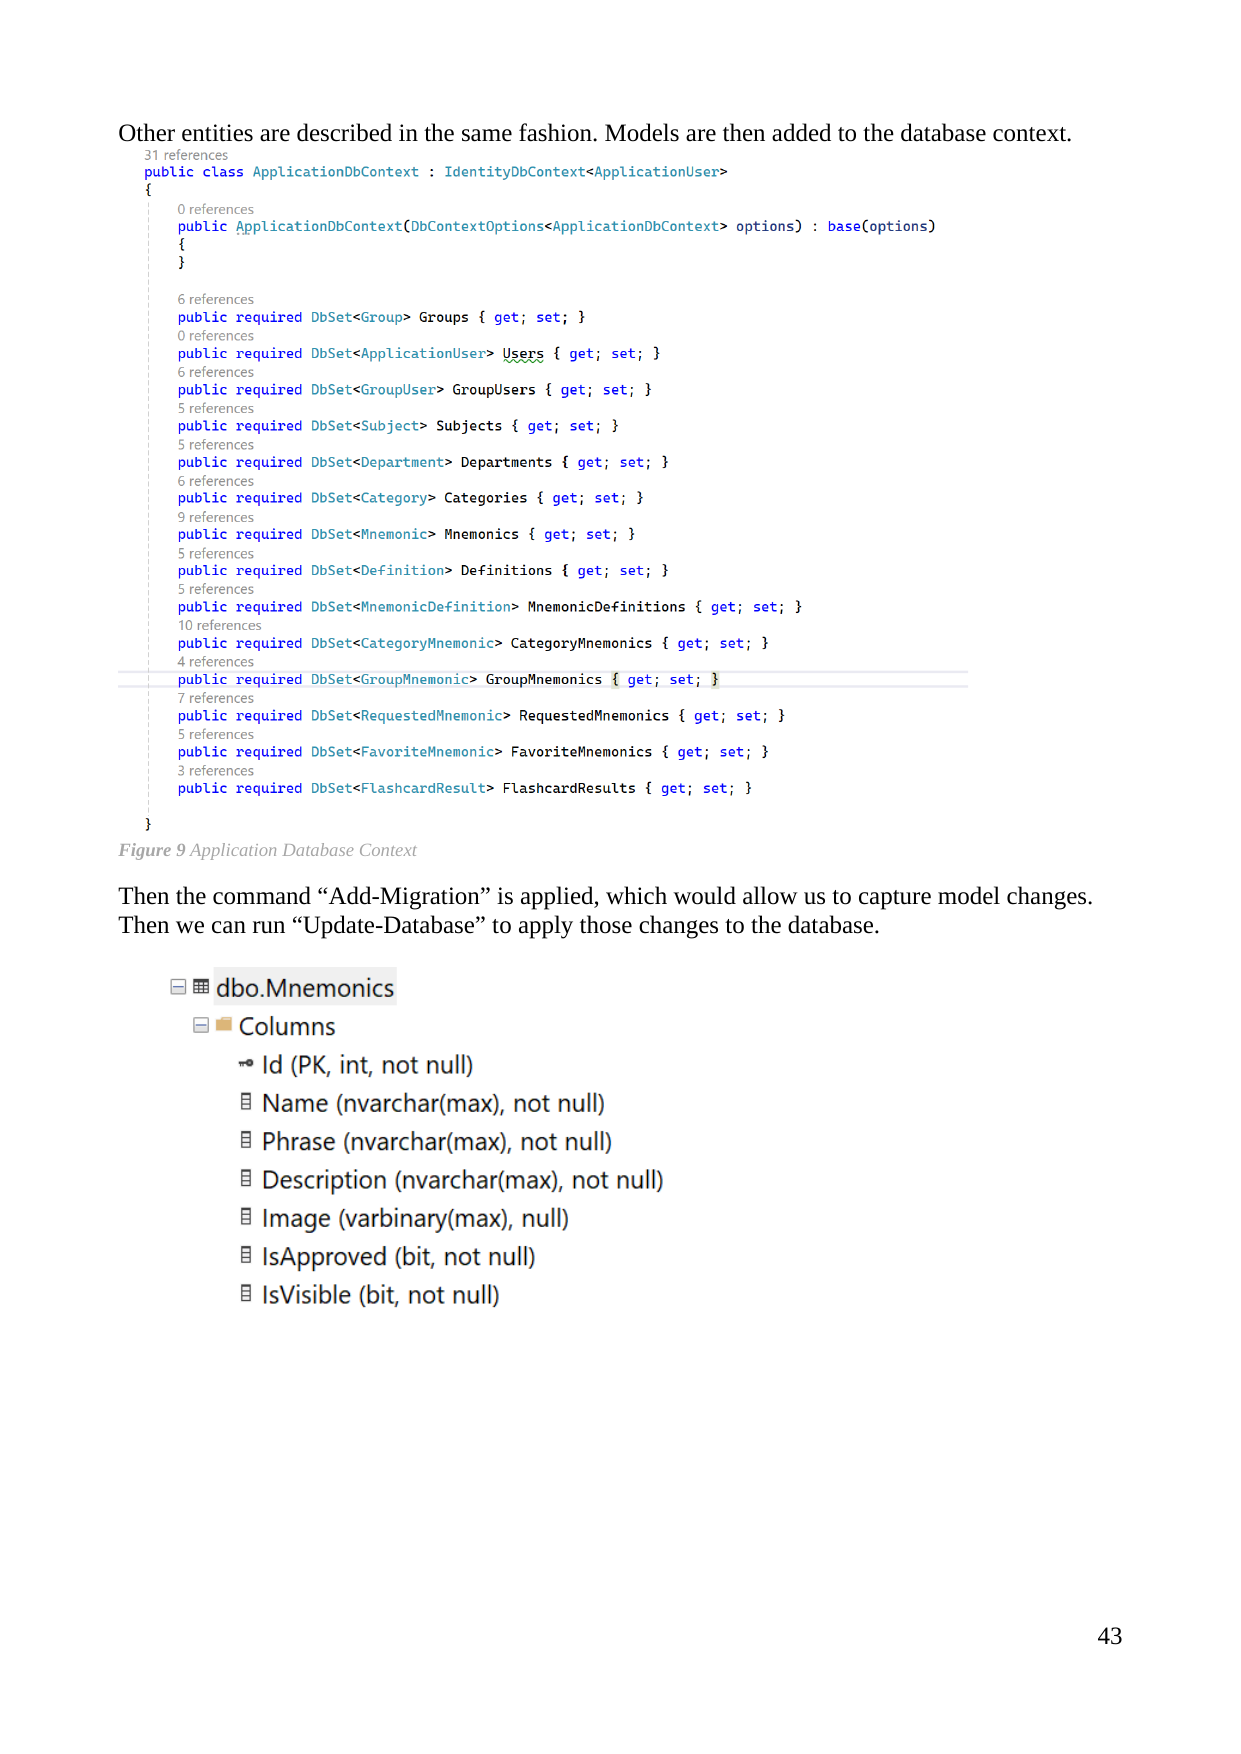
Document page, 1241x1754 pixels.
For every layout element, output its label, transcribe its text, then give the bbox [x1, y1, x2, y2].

text Other entities are described in the same fashion. Models are then added to the database context. [118, 118, 1122, 147]
picture [118, 967, 738, 1318]
text Then the command “Add-Migration” is applied, which would allow us to capture model changes. Then we can run “Update-Database” to apply those changes to the database. [118, 881, 1122, 938]
text Figure 9 Application Database Context [118, 838, 1122, 860]
picture [118, 146, 969, 839]
